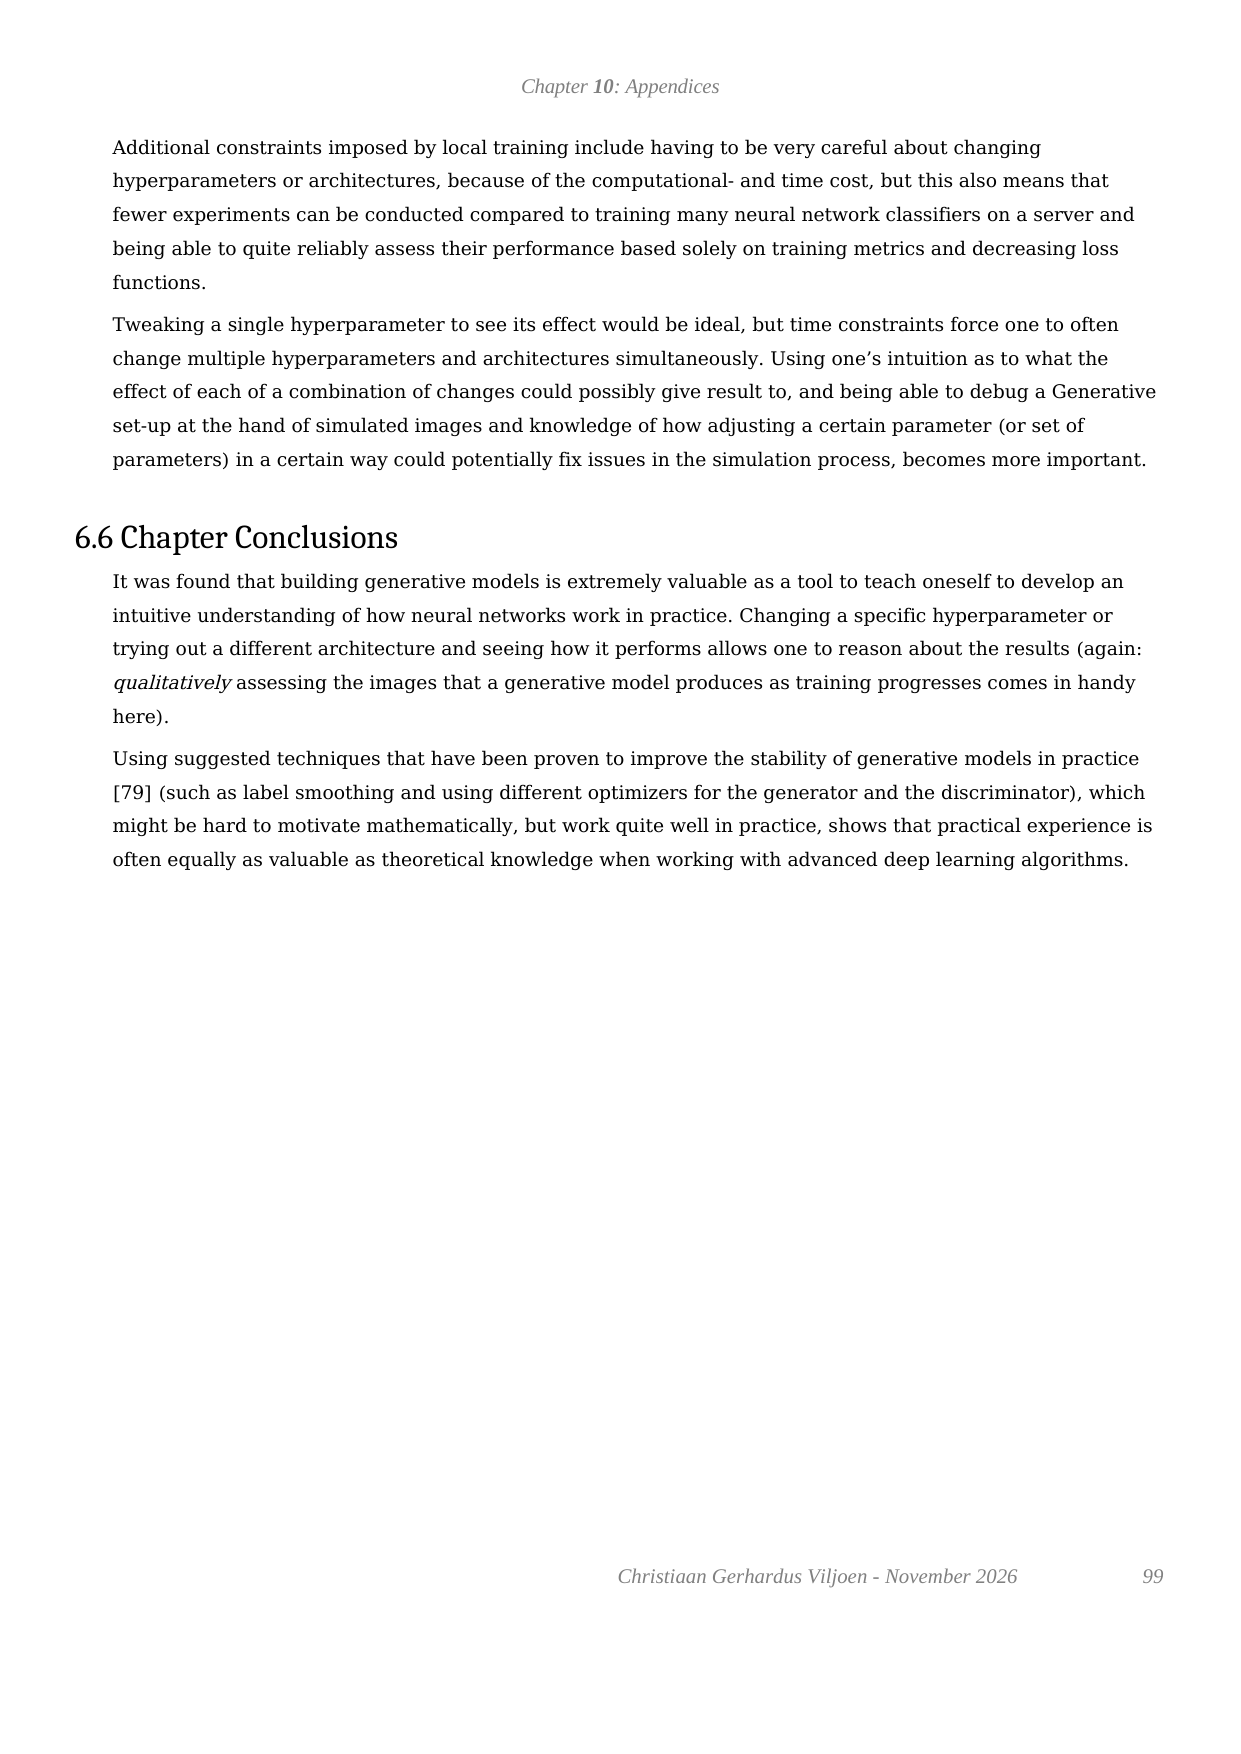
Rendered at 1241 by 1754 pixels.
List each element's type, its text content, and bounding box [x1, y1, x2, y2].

text Tweaking a single hyperparameter to see its effect would be ideal, but time constraints force one to often change multiple hyperparameters and architectures simultaneously. Using one’s intuition as to what the effect of each of a combination of changes could possibly give result to, and being able to debug a Generative set-up at the hand of simulated images and knowledge of how adjusting a certain parameter (or set of parameters) in a certain way could potentially fix issues in the simulation process, becomes more important. [112, 312, 1165, 470]
text Using suggested techniques that have been proven to improve the stability of generative models in practice (such as label smoothing and using different optimizers for the generator and the discriminator), which might be hard to motivate mathematically, but work quite well in practice, shows that practical experience is often equally as valuable as theoretical knowledge when working with advanced deep learning algorithms. [112, 747, 1165, 870]
text It was found that building generative models is extremely valuable as a tool to teach oneself to develop an intuitive understanding of how neural networks work in practice. Changing a specific hyperparameter or trying out a different architecture and seeing how it performs allows one to reason about the results (again: qualitatively assessing the images that a generative model produces as training progresses comes in handy here). [112, 569, 1165, 727]
subtitle Chapter Conclusions [75, 519, 1165, 557]
text Additional constraints imposed by local training include having to be very careful about changing hyperparameters or architectures, because of the computational- and time cost, but this also means that fewer experiments can be conducted compared to training many neural network classifiers on a server and being able to quite reliably assess their performance based solely on training metrics and decreasing loss functions. [112, 135, 1165, 293]
